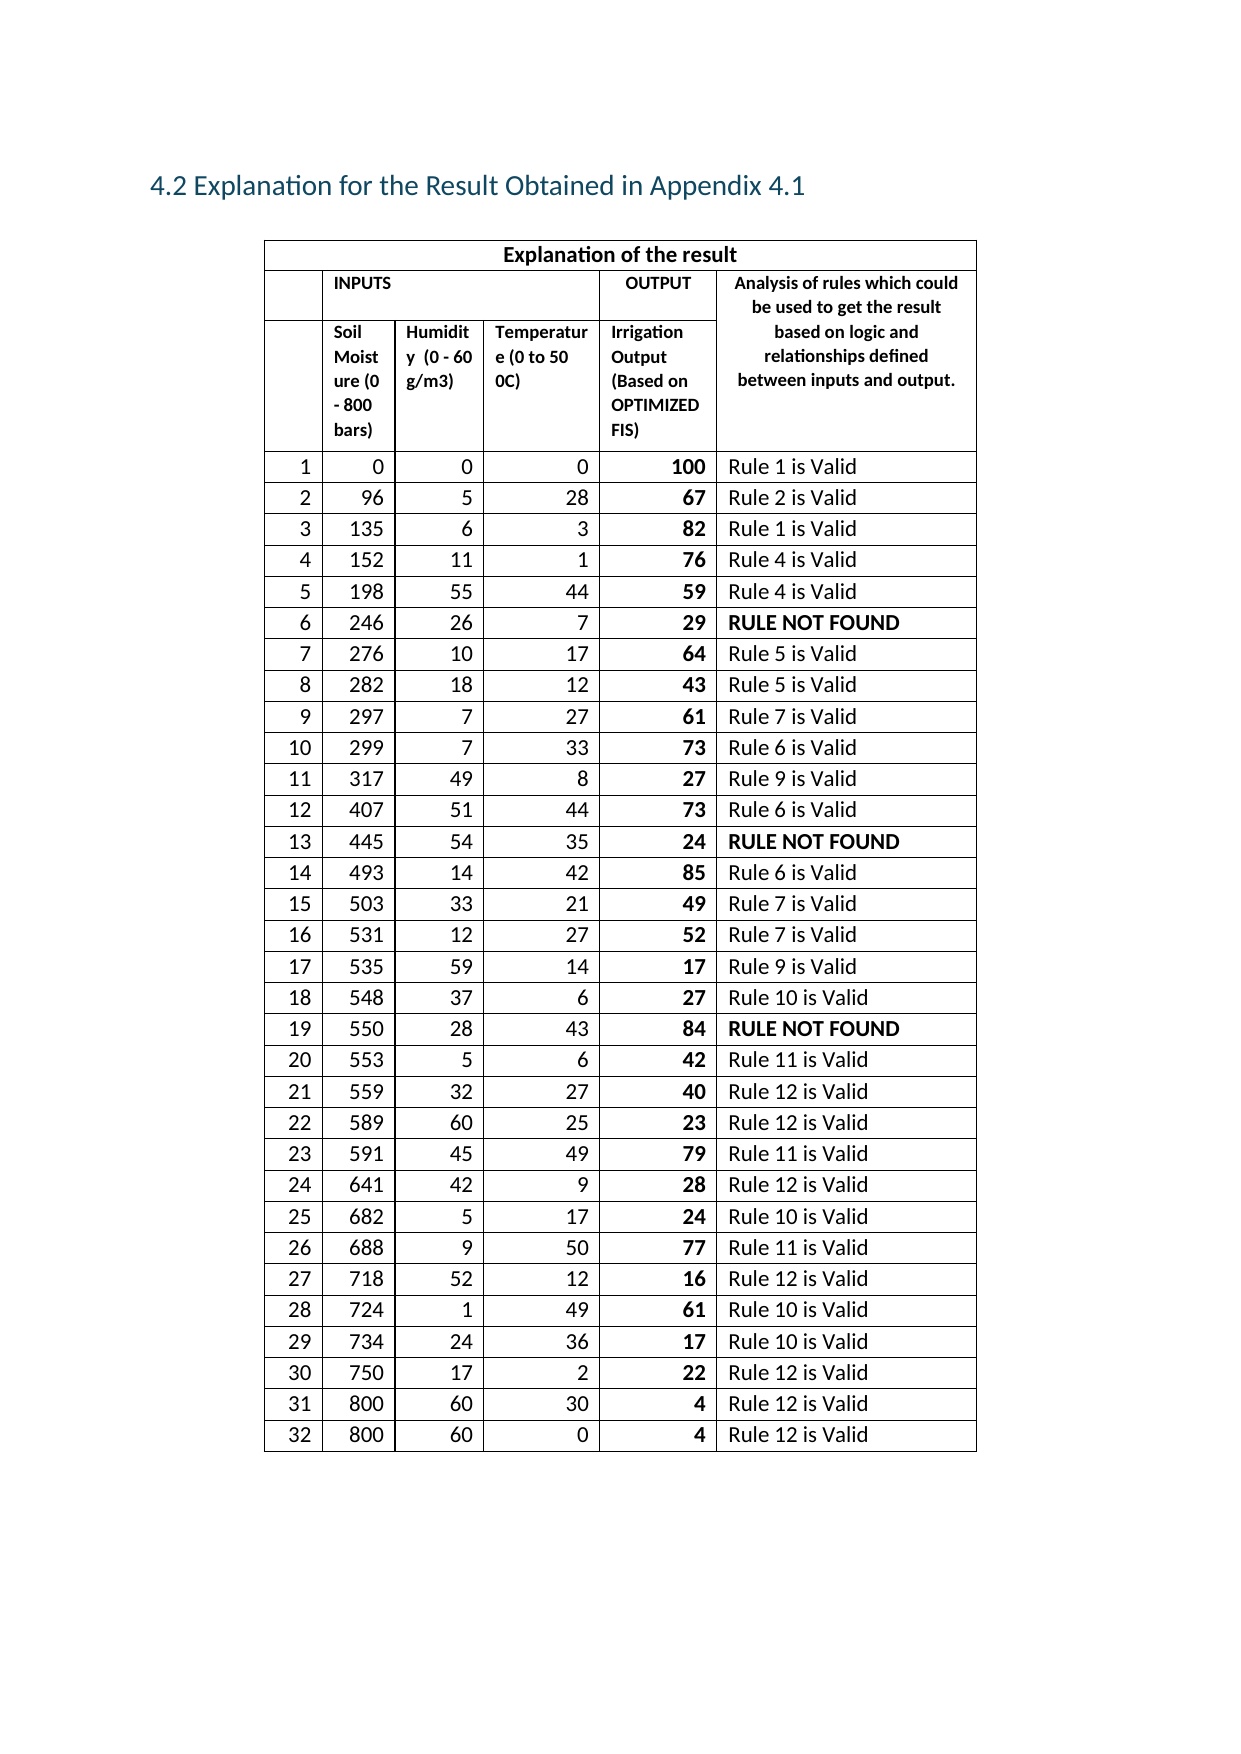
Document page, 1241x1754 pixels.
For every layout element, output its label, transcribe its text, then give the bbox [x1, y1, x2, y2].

table_cell RULE NOT FOUND [717, 827, 976, 857]
table_cell 25 [265, 1202, 322, 1232]
table_cell 9 [265, 702, 322, 732]
table_cell 32 [265, 1421, 322, 1451]
table_cell Rule 9 is Valid [717, 952, 976, 982]
table_cell OUTPUT [600, 271, 716, 320]
table_cell Soil Moisture (0 - 800 bars) [323, 321, 394, 451]
table_cell 21 [265, 1077, 322, 1107]
table_cell 14 [484, 952, 599, 982]
table_cell 0 [323, 452, 394, 482]
table_cell [265, 271, 322, 320]
table_cell 96 [323, 483, 394, 513]
table_cell 23 [265, 1139, 322, 1169]
table_cell 5 [396, 1046, 483, 1076]
table_cell 550 [323, 1014, 394, 1044]
table_cell 43 [484, 1014, 599, 1044]
table_cell 531 [323, 921, 394, 951]
table_cell 52 [396, 1264, 483, 1294]
table_cell 5 [265, 577, 322, 607]
table_cell 276 [323, 639, 394, 669]
table_cell 299 [323, 733, 394, 763]
table_cell 73 [600, 796, 716, 826]
table_cell 26 [265, 1233, 322, 1263]
table_cell Rule 10 is Valid [717, 1296, 976, 1326]
table_cell Rule 12 is Valid [717, 1358, 976, 1388]
table_cell INPUTS [323, 271, 599, 320]
table_cell 2 [265, 483, 322, 513]
table_cell Rule 12 is Valid [717, 1077, 976, 1107]
table_cell Rule 11 is Valid [717, 1046, 976, 1076]
table_cell Rule 10 is Valid [717, 1202, 976, 1232]
table_cell Rule 1 is Valid [717, 514, 976, 544]
table_cell 800 [323, 1421, 394, 1451]
table_cell 0 [484, 1421, 599, 1451]
table_cell 1 [396, 1296, 483, 1326]
table_cell 718 [323, 1264, 394, 1294]
table_cell 18 [265, 983, 322, 1013]
table_cell 28 [396, 1014, 483, 1044]
table_cell 800 [323, 1389, 394, 1419]
table_cell 51 [396, 796, 483, 826]
table_cell 84 [600, 1014, 716, 1044]
table_cell 32 [396, 1077, 483, 1107]
table_cell 8 [484, 764, 599, 794]
table_cell 9 [484, 1171, 599, 1201]
table_cell 37 [396, 983, 483, 1013]
table_cell 27 [600, 764, 716, 794]
table_cell 52 [600, 921, 716, 951]
table_cell 6 [396, 514, 483, 544]
table_cell 5 [396, 483, 483, 513]
table_cell 17 [600, 1327, 716, 1357]
table_cell 85 [600, 858, 716, 888]
table_cell 1 [265, 452, 322, 482]
table_cell 7 [265, 639, 322, 669]
table_cell 734 [323, 1327, 394, 1357]
table_cell 14 [265, 858, 322, 888]
table_cell 24 [396, 1327, 483, 1357]
table_cell 50 [484, 1233, 599, 1263]
table_cell 589 [323, 1108, 394, 1138]
table_cell 6 [484, 1046, 599, 1076]
table_cell 4 [600, 1389, 716, 1419]
table_cell 17 [265, 952, 322, 982]
table_cell Rule 10 is Valid [717, 1327, 976, 1357]
table_cell 9 [396, 1233, 483, 1263]
table_cell 30 [265, 1358, 322, 1388]
table_cell Rule 12 is Valid [717, 1389, 976, 1419]
table_cell 641 [323, 1171, 394, 1201]
table_cell 535 [323, 952, 394, 982]
table_cell 28 [484, 483, 599, 513]
table_cell 82 [600, 514, 716, 544]
table_cell 22 [265, 1108, 322, 1138]
table_cell 60 [396, 1421, 483, 1451]
table_cell 31 [265, 1389, 322, 1419]
table_cell 79 [600, 1139, 716, 1169]
table_cell 27 [484, 921, 599, 951]
table_cell 11 [396, 546, 483, 576]
table_cell 17 [600, 952, 716, 982]
table_cell 198 [323, 577, 394, 607]
table_cell RULE NOT FOUND [717, 1014, 976, 1044]
table_cell 27 [484, 702, 599, 732]
table_cell 6 [265, 608, 322, 638]
table_cell 42 [484, 858, 599, 888]
table_cell 11 [265, 764, 322, 794]
table_cell 3 [265, 514, 322, 544]
table_cell Irrigation Output (Based on OPTIMIZED FIS) [600, 321, 716, 451]
table_cell Rule 7 is Valid [717, 921, 976, 951]
table_cell 152 [323, 546, 394, 576]
table_cell 23 [600, 1108, 716, 1138]
table_cell 24 [265, 1171, 322, 1201]
table_cell Rule 9 is Valid [717, 764, 976, 794]
table_cell 59 [600, 577, 716, 607]
table_cell [265, 321, 322, 451]
table_cell 407 [323, 796, 394, 826]
table_cell 15 [265, 889, 322, 919]
table_cell 61 [600, 702, 716, 732]
table_cell 750 [323, 1358, 394, 1388]
table_cell Rule 6 is Valid [717, 796, 976, 826]
table_cell 13 [265, 827, 322, 857]
table_cell 35 [484, 827, 599, 857]
table_cell 27 [484, 1077, 599, 1107]
table_cell 44 [484, 577, 599, 607]
table_cell 33 [396, 889, 483, 919]
table_cell Rule 12 is Valid [717, 1171, 976, 1201]
table_cell 297 [323, 702, 394, 732]
table_cell 2 [484, 1358, 599, 1388]
table_cell 27 [600, 983, 716, 1013]
table_cell 19 [265, 1014, 322, 1044]
table_cell 60 [396, 1108, 483, 1138]
table_cell 59 [396, 952, 483, 982]
table_cell 45 [396, 1139, 483, 1169]
table_cell 76 [600, 546, 716, 576]
table_cell 60 [396, 1389, 483, 1419]
table_cell 17 [484, 639, 599, 669]
table_cell 49 [484, 1296, 599, 1326]
table_cell Rule 7 is Valid [717, 702, 976, 732]
table_cell 591 [323, 1139, 394, 1169]
table_cell 682 [323, 1202, 394, 1232]
table_cell 12 [396, 921, 483, 951]
table_cell 18 [396, 671, 483, 701]
table_cell 64 [600, 639, 716, 669]
table_cell 100 [600, 452, 716, 482]
table_cell 503 [323, 889, 394, 919]
table_cell 4 [265, 546, 322, 576]
table_cell 29 [265, 1327, 322, 1357]
table_cell 559 [323, 1077, 394, 1107]
table_cell 3 [484, 514, 599, 544]
table_cell 16 [265, 921, 322, 951]
table_cell 135 [323, 514, 394, 544]
table_cell 24 [600, 1202, 716, 1232]
table_cell 12 [265, 796, 322, 826]
table_cell Temperature (0 to 50 0C) [484, 321, 599, 451]
table_cell 724 [323, 1296, 394, 1326]
table_cell 16 [600, 1264, 716, 1294]
table_cell 67 [600, 483, 716, 513]
table_cell 28 [265, 1296, 322, 1326]
table_cell 6 [484, 983, 599, 1013]
table_cell Rule 12 is Valid [717, 1421, 976, 1451]
table_cell Rule 11 is Valid [717, 1233, 976, 1263]
table_cell 8 [265, 671, 322, 701]
table_cell 30 [484, 1389, 599, 1419]
table_cell 5 [396, 1202, 483, 1232]
table_cell Humidity (0 - 60 g/m3) [396, 321, 483, 451]
table_cell 27 [265, 1264, 322, 1294]
table_cell 445 [323, 827, 394, 857]
table_cell 21 [484, 889, 599, 919]
table_cell Rule 4 is Valid [717, 546, 976, 576]
table_cell 33 [484, 733, 599, 763]
table_cell Rule 12 is Valid [717, 1264, 976, 1294]
table_cell 7 [396, 733, 483, 763]
table_cell 10 [396, 639, 483, 669]
table_cell 54 [396, 827, 483, 857]
table_cell Rule 4 is Valid [717, 577, 976, 607]
table_cell Rule 5 is Valid [717, 639, 976, 669]
table_cell Rule 6 is Valid [717, 858, 976, 888]
table_cell 77 [600, 1233, 716, 1263]
table_cell 42 [396, 1171, 483, 1201]
table_cell 0 [484, 452, 599, 482]
table_cell 24 [600, 827, 716, 857]
table_cell 1 [484, 546, 599, 576]
table_cell RULE NOT FOUND [717, 608, 976, 638]
table_cell Rule 12 is Valid [717, 1108, 976, 1138]
table_cell Rule 10 is Valid [717, 983, 976, 1013]
table_cell 61 [600, 1296, 716, 1326]
table_cell 29 [600, 608, 716, 638]
table_cell 548 [323, 983, 394, 1013]
table_cell 4 [600, 1421, 716, 1451]
table_cell Rule 5 is Valid [717, 671, 976, 701]
table_cell 553 [323, 1046, 394, 1076]
table_cell 282 [323, 671, 394, 701]
table_cell 0 [396, 452, 483, 482]
table_header Explanation of the result [265, 241, 976, 270]
table_cell 12 [484, 671, 599, 701]
table_cell 7 [484, 608, 599, 638]
table_cell 43 [600, 671, 716, 701]
table_cell 10 [265, 733, 322, 763]
table_cell Rule 1 is Valid [717, 452, 976, 482]
table_cell 317 [323, 764, 394, 794]
table_cell 688 [323, 1233, 394, 1263]
table_cell 49 [484, 1139, 599, 1169]
table_cell 26 [396, 608, 483, 638]
table_cell 14 [396, 858, 483, 888]
table_cell Rule 2 is Valid [717, 483, 976, 513]
table_cell 44 [484, 796, 599, 826]
table_cell 12 [484, 1264, 599, 1294]
table_cell Rule 11 is Valid [717, 1139, 976, 1169]
table_cell 49 [600, 889, 716, 919]
table_cell 20 [265, 1046, 322, 1076]
table_cell 55 [396, 577, 483, 607]
table_cell 493 [323, 858, 394, 888]
table_cell 49 [396, 764, 483, 794]
table_cell 42 [600, 1046, 716, 1076]
table_cell 17 [484, 1202, 599, 1232]
table_cell Analysis of rules which could be used to get the result based on logic and relationships defined between inputs and output. [717, 271, 976, 451]
table_cell 246 [323, 608, 394, 638]
table_cell 25 [484, 1108, 599, 1138]
table_cell Rule 7 is Valid [717, 889, 976, 919]
table_cell 28 [600, 1171, 716, 1201]
table_cell 40 [600, 1077, 716, 1107]
table_cell 17 [396, 1358, 483, 1388]
table_cell 7 [396, 702, 483, 732]
table_cell 22 [600, 1358, 716, 1388]
table_cell 73 [600, 733, 716, 763]
table_cell Rule 6 is Valid [717, 733, 976, 763]
subtitle 4.2 Explanation for the Result Obtained in Appendix 4.1 [150, 167, 1090, 202]
table_cell 36 [484, 1327, 599, 1357]
